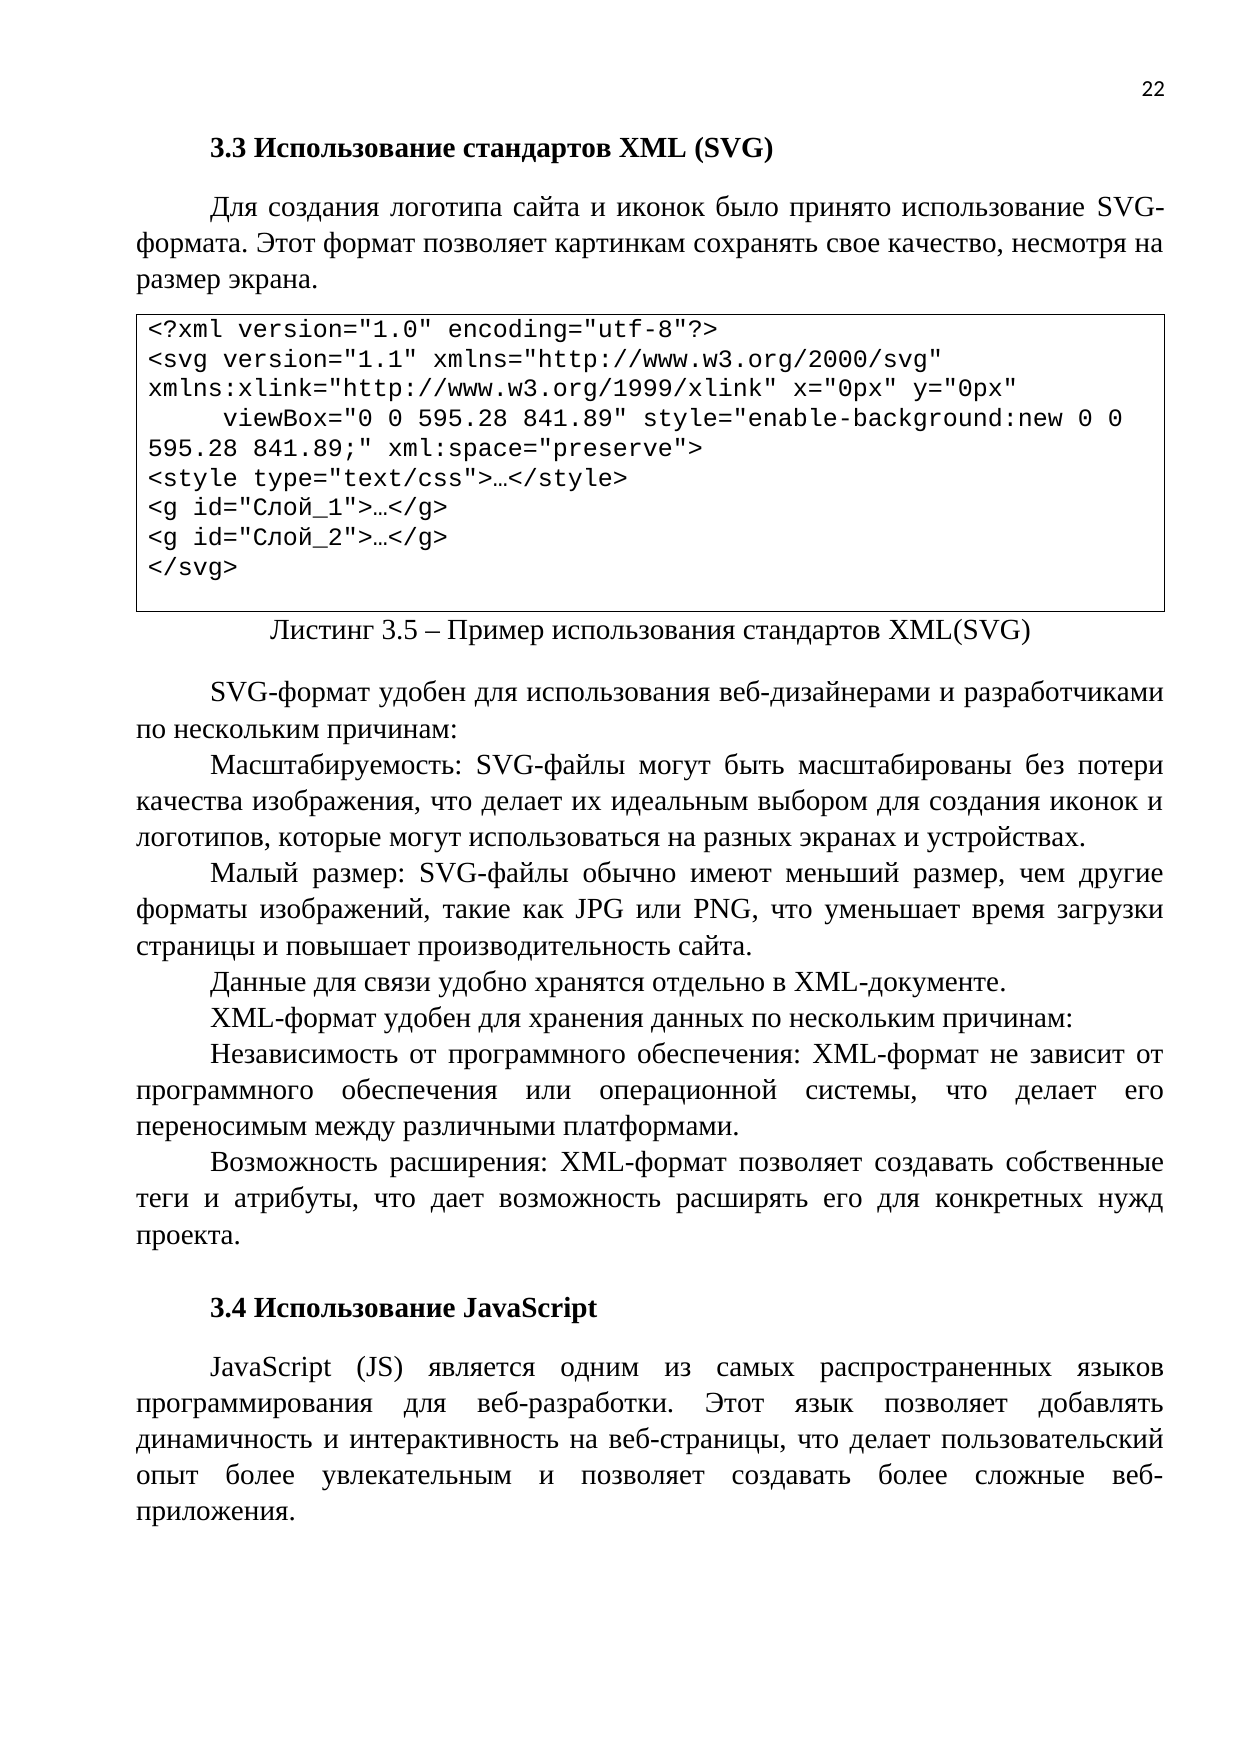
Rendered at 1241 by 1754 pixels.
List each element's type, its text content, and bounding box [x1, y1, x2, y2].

text 3.4 Использование JavaScript [136, 1290, 1164, 1324]
text XML-формат удобен для хранения данных по нескольким причинам: [136, 1000, 1164, 1033]
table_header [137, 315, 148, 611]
text Независимость от программного обеспечения: XML-формат не зависит от программного обеспечения или операционной системы, что делает его переносимым между различными платформами. [136, 1036, 1164, 1142]
text Масштабируемость: SVG-файлы могут быть масштабированы без потери качества изображения, что делает их идеальным выбором для создания иконок и логотипов, которые могут использоваться на разных экранах и устройствах. [136, 747, 1164, 853]
text Для создания логотипа сайта и иконок было принято использование SVG-формата. Этот формат позволяет картинкам сохранять свое качество, несмотря на размер экрана. [136, 189, 1164, 295]
text SVG-формат удобен для использования веб-дизайнерами и разработчиками по нескольким причинам: [136, 674, 1164, 744]
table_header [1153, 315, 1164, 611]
text JavaScript (JS) является одним из самых распространенных языков программирования для веб-разработки. Этот язык позволяет добавлять динамичность и интерактивность на веб-страницы, что делает пользовательский опыт более увлекательным и позволяет создавать более сложные веб-приложения. [136, 1349, 1164, 1527]
text Листинг 3.5 – Пример использования стандартов XML(SVG) [136, 612, 1164, 645]
text Данные для связи удобно хранятся отдельно в XML-документе. [136, 964, 1164, 997]
text Возможность расширения: XML-формат позволяет создавать собственные теги и атрибуты, что дает возможность расширять его для конкретных нужд проекта. [136, 1144, 1164, 1250]
text Малый размер: SVG-файлы обычно имеют меньший размер, чем другие форматы изображений, такие как JPG или PNG, что уменьшает время загрузки страницы и повышает производительность сайта. [136, 855, 1164, 961]
text 3.3 Использование стандартов XML (SVG) [136, 131, 1164, 164]
